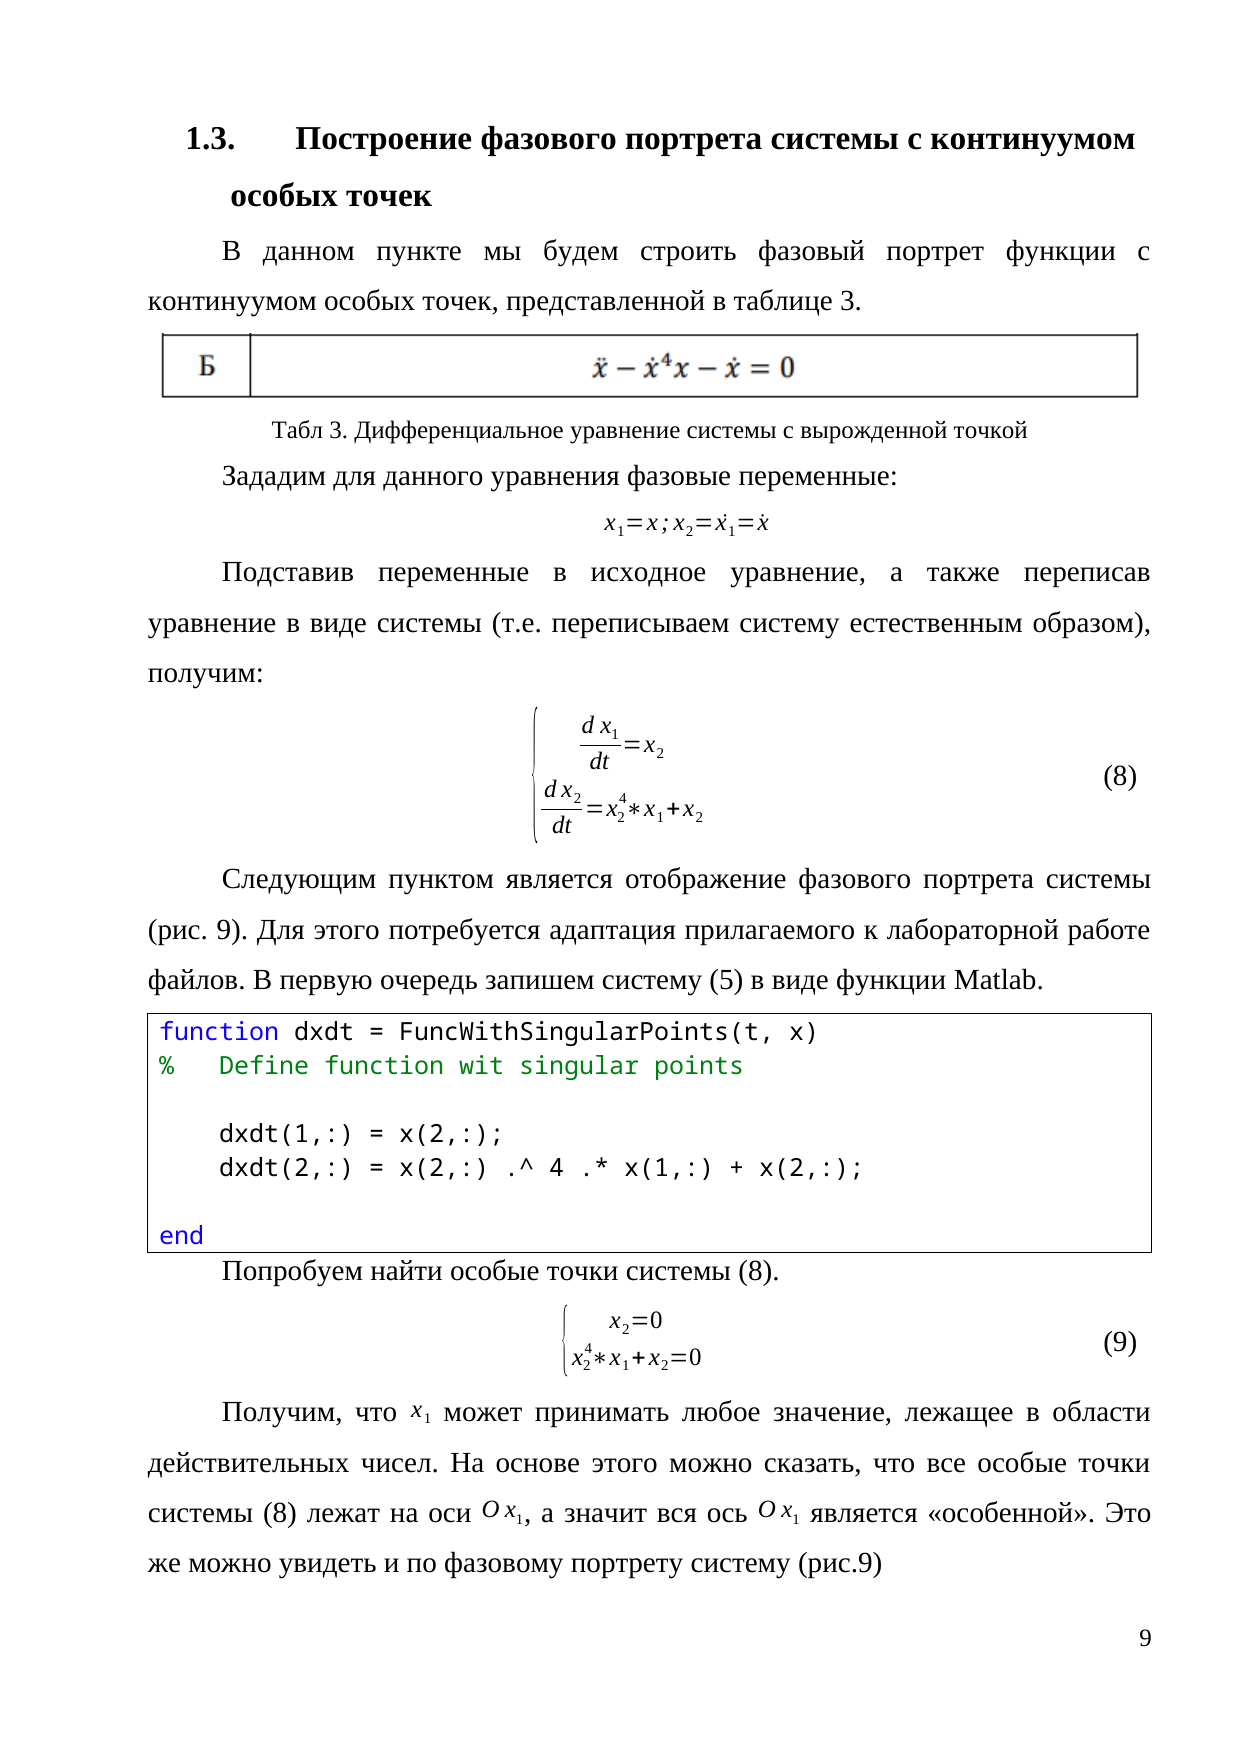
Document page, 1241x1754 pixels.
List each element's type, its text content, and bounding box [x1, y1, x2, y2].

list Зададим для данного уравнения фазовые переменные: [148, 458, 1152, 492]
list Попробуем найти особые точки системы (8). [148, 1253, 1152, 1286]
list Построение фазового портрета системы с континуумом особых точек [185, 118, 1152, 214]
list Следующим пунктом является отображение фазового портрета системы (рис. 9). Для этого потребуется адаптация прилагаемого к лабораторной работе файлов. В первую очередь запишем систему (5) в виде функции Matlab. [148, 861, 1152, 996]
list (9) [148, 1303, 1152, 1378]
list Подставив переменные в исходное уравнение, а также переписав уравнение в виде системы (т.е. переписываем систему естественным образом), получим: [148, 554, 1152, 689]
list В данном пункте мы будем строить фазовый портрет функции с континуумом особых точек, представленной в таблице 3. [148, 233, 1152, 317]
list Табл 3. Дифференциальное уравнение системы с вырожденной точкой [148, 415, 1152, 444]
table_header function dxdt = FuncWithSingularPoints(t, x) % Define function wit singular points dxdt(1,:) = x(2,:); dxdt(2,:) = x(2,:) .^ 4 .* x(1,:) + x(2,:); end [148, 1014, 1151, 1252]
list (8) [148, 705, 1152, 845]
list Получим, что может принимать любое значение, лежащее в области действительных чисел. На основе этого можно сказать, что все особые точки системы (8) лежат на оси , а значит вся ось является «особенной». Это же можно увидеть и по фазовому портрету систему (рис.9) [148, 1394, 1152, 1579]
picture [156, 333, 1143, 401]
